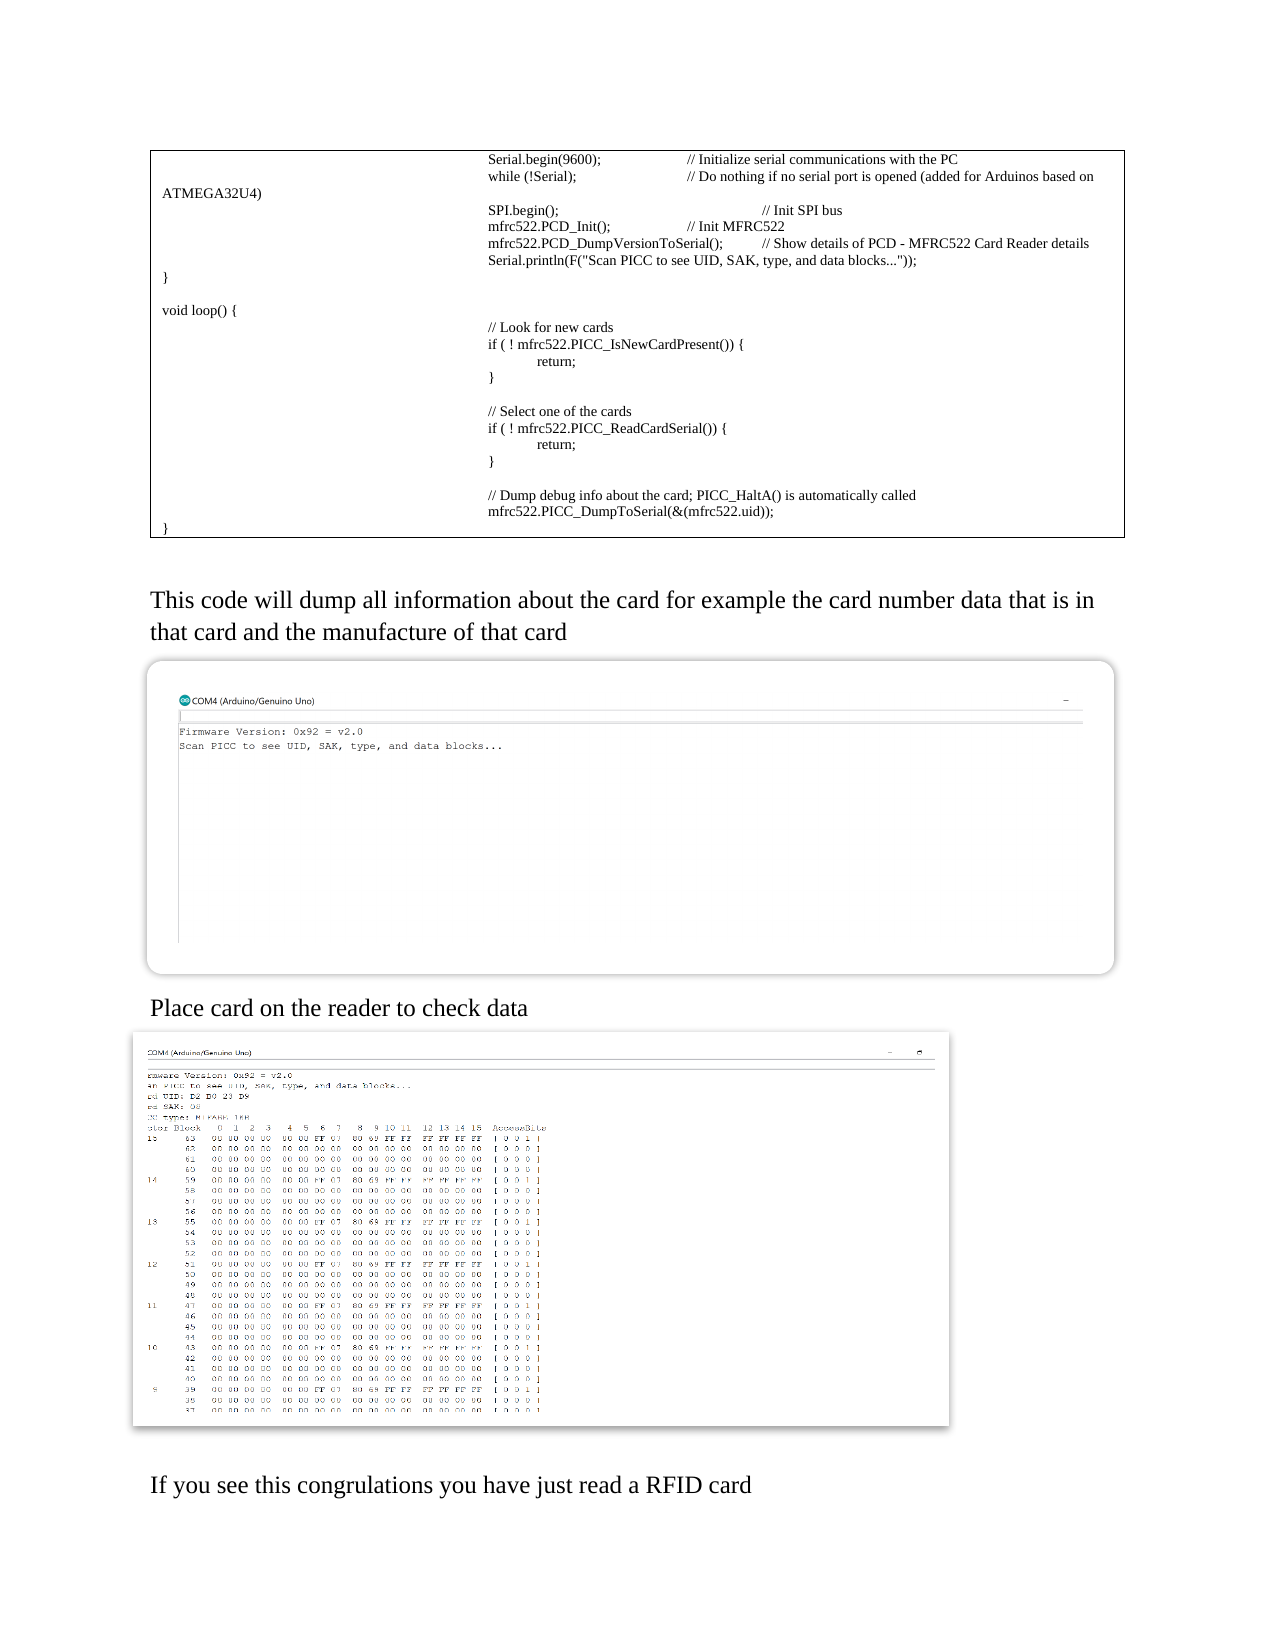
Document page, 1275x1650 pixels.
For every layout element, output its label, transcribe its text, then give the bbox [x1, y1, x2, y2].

text Place card on the reader to check data [150, 993, 1125, 1021]
picture [178, 692, 1083, 943]
text This code will dump all information about the card for example the card number data that is in that card and the manufacture of that card [150, 586, 1125, 645]
text If you see this congrulations you have just read a RFID card [150, 1470, 1125, 1498]
picture [148, 1047, 935, 1412]
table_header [151, 151, 1124, 537]
